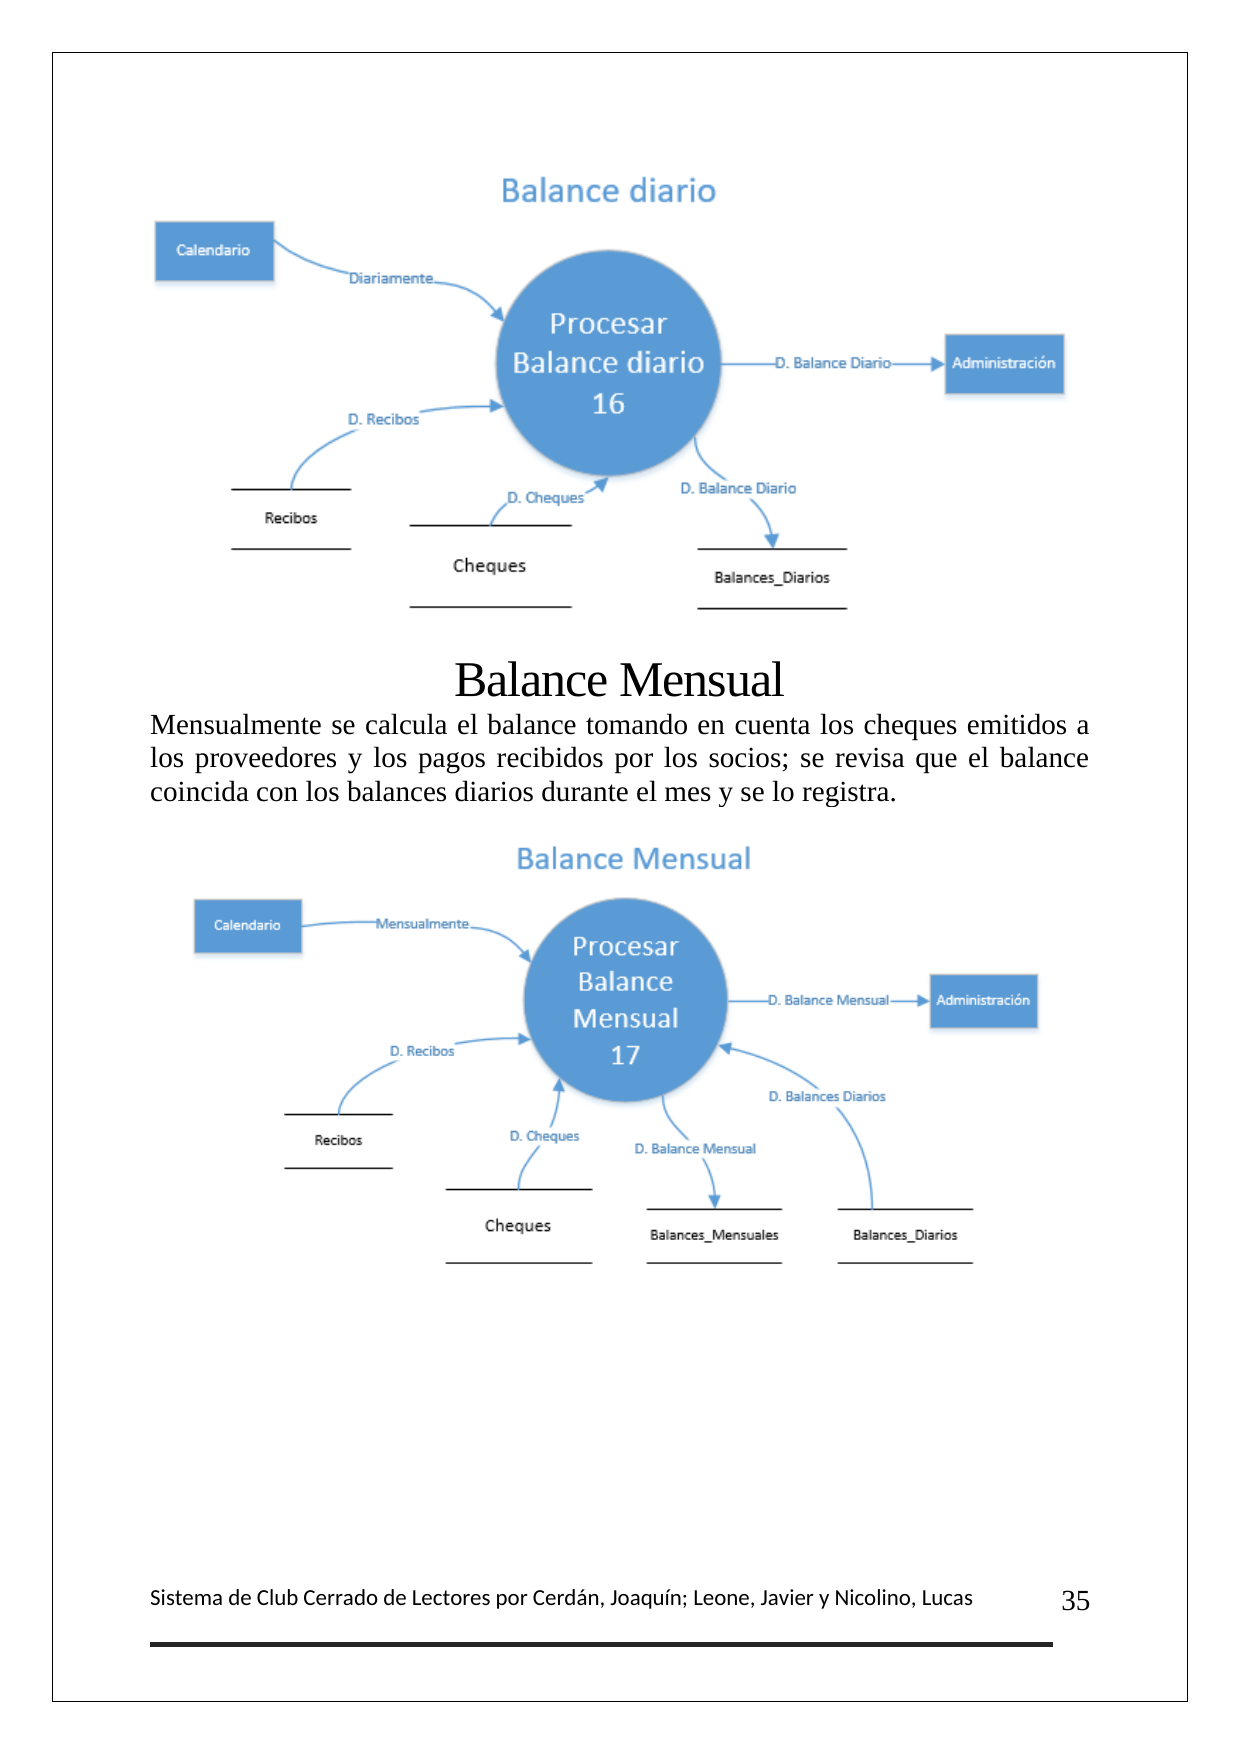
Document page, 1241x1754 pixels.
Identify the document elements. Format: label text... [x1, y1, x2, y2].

picture [150, 807, 1090, 1281]
picture [150, 150, 1084, 616]
title Balance Mensual [150, 649, 1090, 707]
text Mensualmente se calcula el balance tomando en cuenta los cheques emitidos a los proveedores y los pagos recibidos por los socios; se revisa que el balance coincida con los balances diarios durante el mes y se lo registra. [150, 707, 1090, 807]
